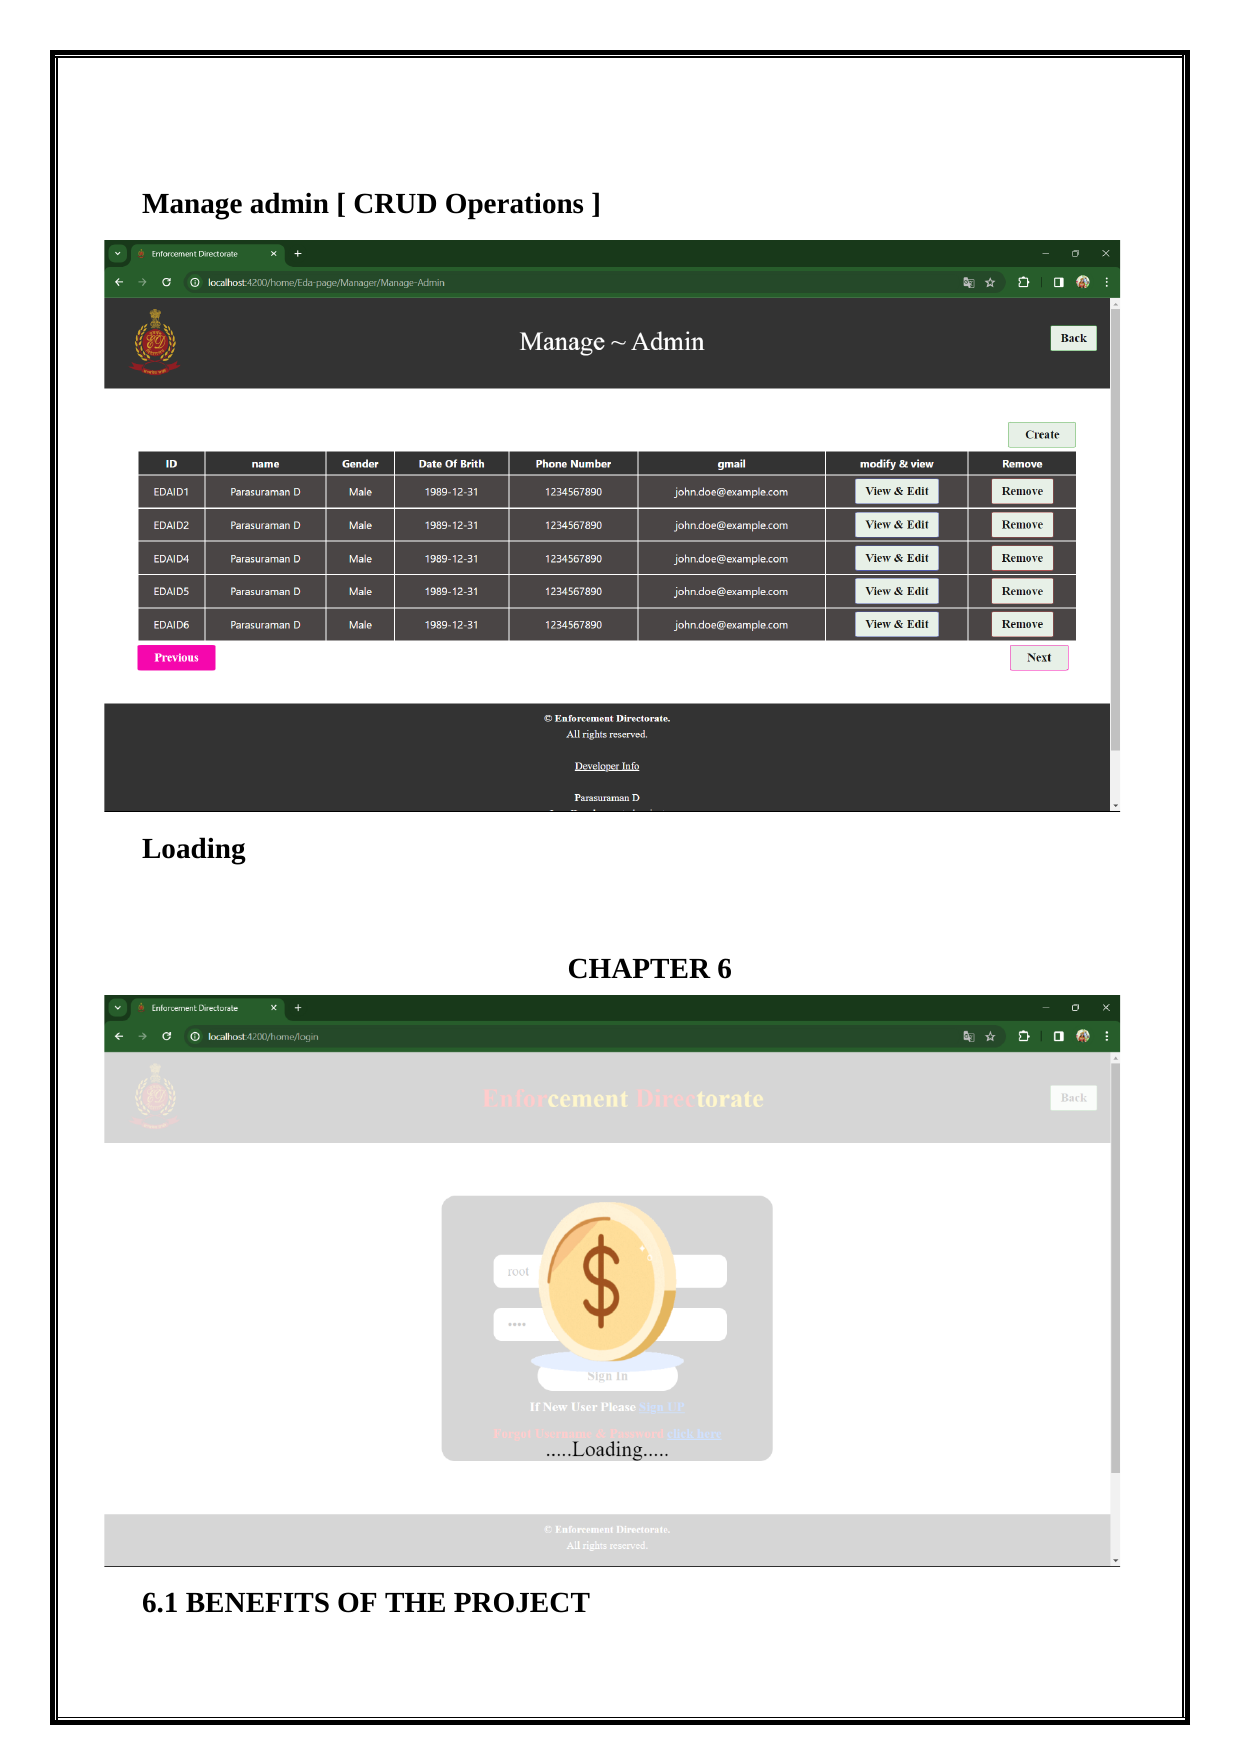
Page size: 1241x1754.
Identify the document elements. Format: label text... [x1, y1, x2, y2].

text CHAPTER 6 [142, 951, 1157, 985]
text Loading [142, 397, 1157, 865]
text Manage admin [ CRUD Operations ] [142, 186, 1157, 219]
picture [104, 240, 1121, 812]
picture [104, 995, 1121, 1567]
